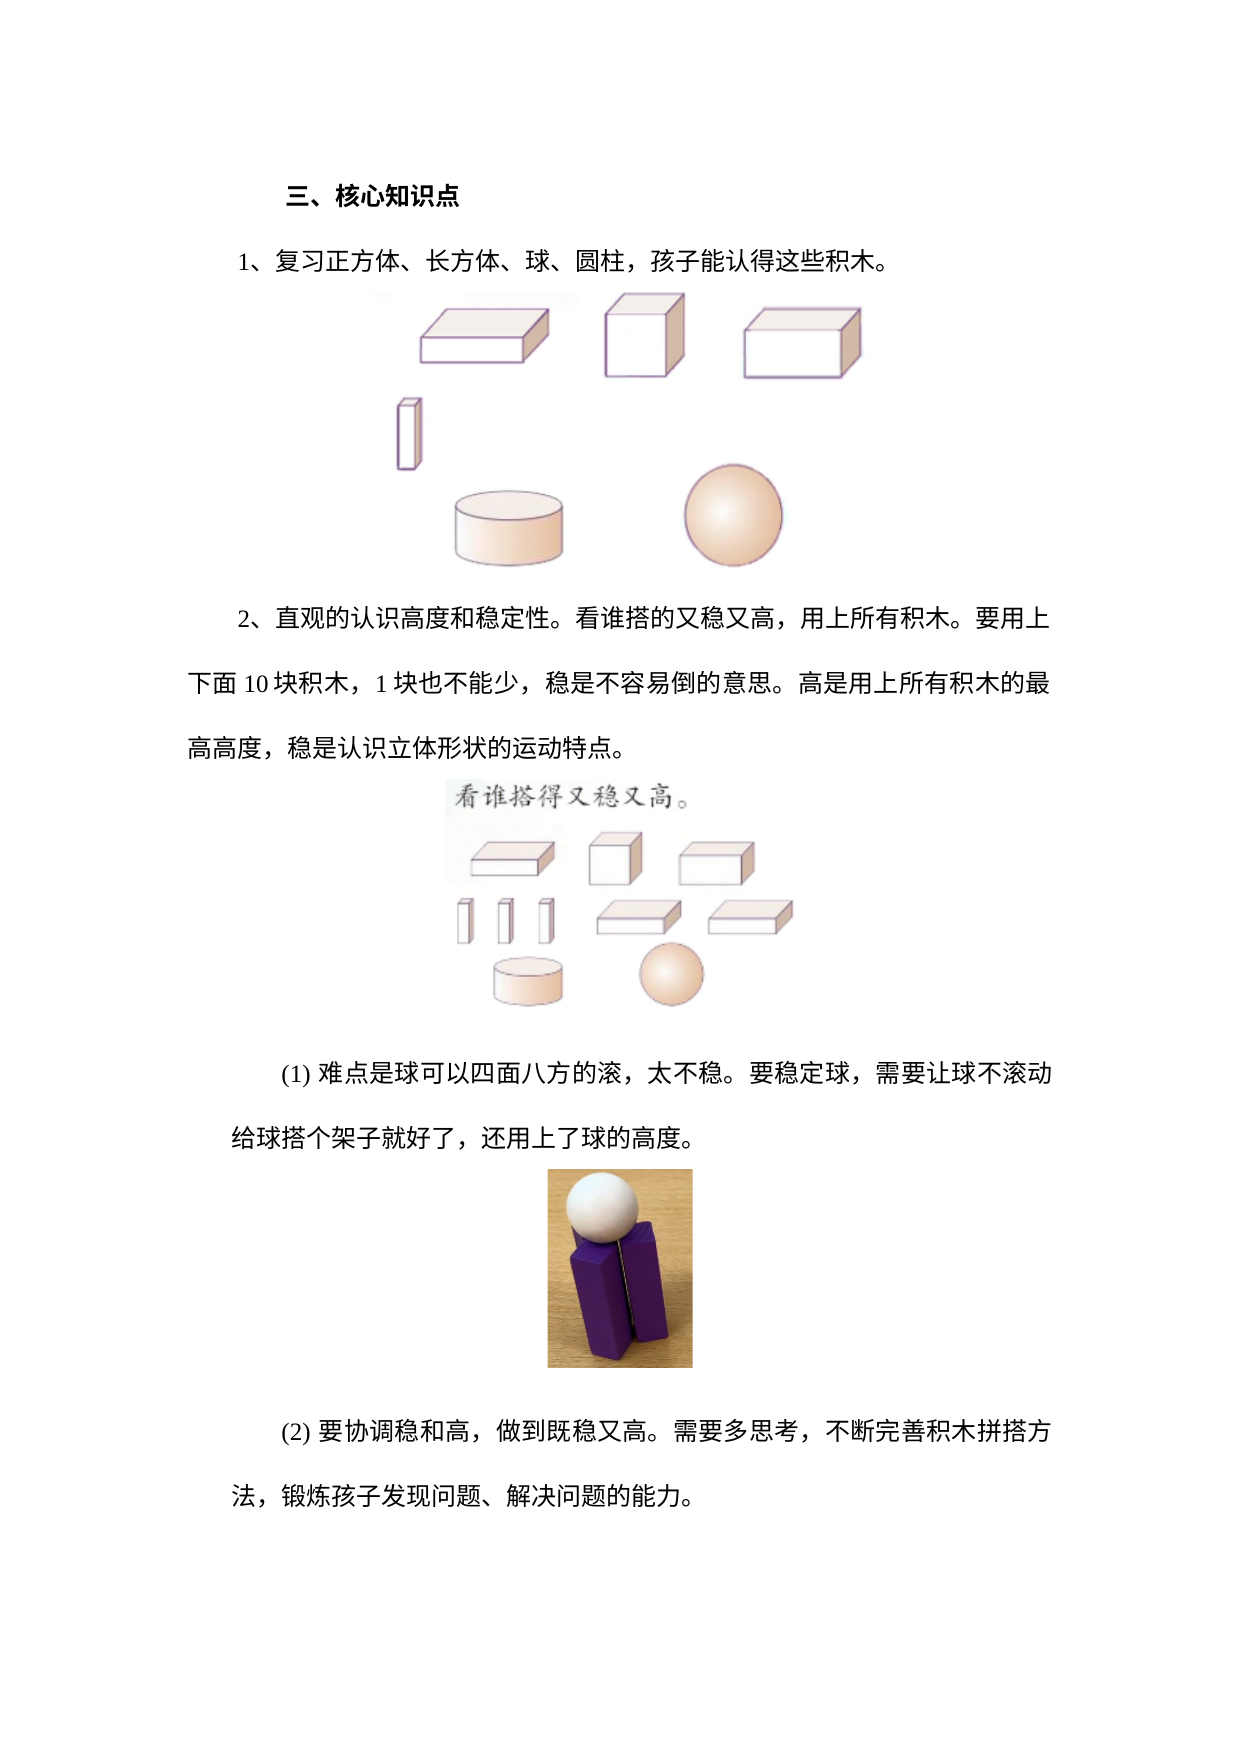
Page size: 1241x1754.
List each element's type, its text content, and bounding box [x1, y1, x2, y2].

list 复习正方体、长方体、球、圆柱，孩子能认得这些积木。 [187, 227, 1053, 292]
list 直观的认识高度和稳定性。看谁搭的又稳又高，用上所有积木。要用上下面10块积木，1块也不能少，稳是不容易倒的意思。高是用上所有积木的最高高度，稳是认识立体形状的运动特点。 [187, 584, 1053, 779]
list 要协调稳和高，做到既稳又高。需要多思考，不断完善积木拼搭方法，锻炼孩子发现问题、解决问题的能力。 [231, 1397, 1053, 1527]
picture [547, 1169, 693, 1368]
list 难点是球可以四面八方的滚，太不稳。要稳定球，需要让球不滚动，给球搭个架子就好了，还用上了球的高度。 [231, 1039, 1053, 1169]
picture [363, 292, 877, 571]
subtitle 三、核心知识点 [235, 162, 1053, 227]
picture [445, 779, 795, 1021]
